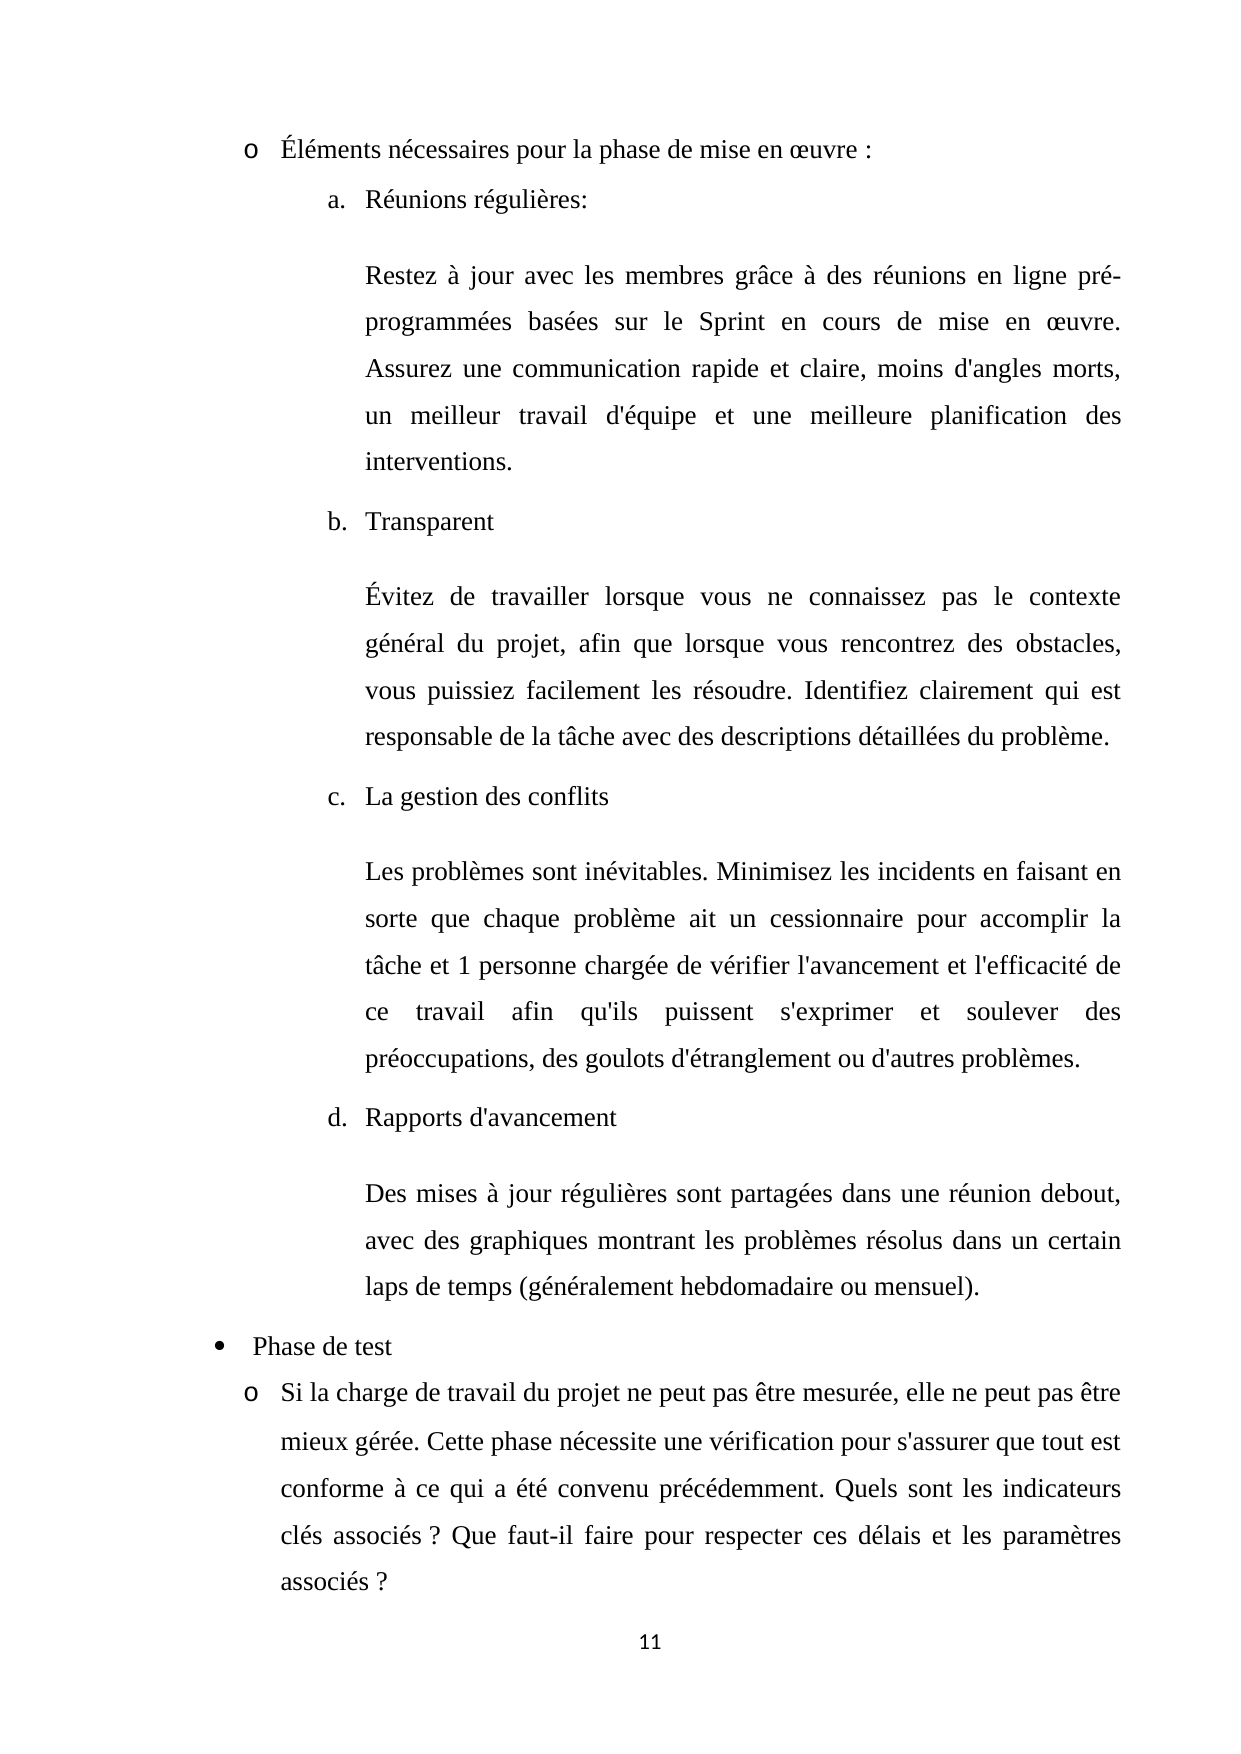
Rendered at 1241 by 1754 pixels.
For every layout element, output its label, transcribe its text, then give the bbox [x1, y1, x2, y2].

text Les problèmes sont inévitables. Minimisez les incidents en faisant en sorte que chaque problème ait un cessionnaire pour accomplir la tâche et 1 personne chargée de vérifier l'avancement et l'efficacité de ce travail afin qu'ils puissent s'exprimer et soulever des préoccupations, des goulots d'étranglement ou d'autres problèmes. [365, 856, 1122, 1073]
list Transparent [327, 505, 1122, 536]
list La gestion des conflits [327, 780, 1122, 811]
list Éléments nécessaires pour la phase de mise en œuvre : [243, 133, 1122, 166]
list Phase de test [215, 1330, 1122, 1361]
list Si la charge de travail du projet ne peut pas être mesurée, elle ne peut pas être mieux gérée. Cette phase nécessite une vérification pour s'assurer que tout est conforme à ce qui a été convenu précédemment. Quels sont les indicateurs clés associés ? Que faut-il faire pour respecter ces délais et les paramètres associés ? [243, 1377, 1122, 1597]
text Des mises à jour régulières sont partagées dans une réunion debout, avec des graphiques montrant les problèmes résolus dans un certain laps de temps (généralement hebdomadaire ou mensuel). [365, 1177, 1122, 1302]
text Évitez de travailler lorsque vous ne connaissez pas le contexte général du projet, afin que lorsque vous rencontrez des obstacles, vous puissiez facilement les résoudre. Identifiez clairement qui est responsable de la tâche avec des descriptions détaillées du problème. [365, 581, 1122, 752]
list Réunions régulières: [327, 183, 1122, 214]
text Restez à jour avec les membres grâce à des réunions en ligne pré-programmées basées sur le Sprint en cours de mise en œuvre. Assurez une communication rapide et claire, moins d'angles morts, un meilleur travail d'équipe et une meilleure planification des interventions. [365, 259, 1122, 477]
list Rapports d'avancement [327, 1101, 1122, 1132]
